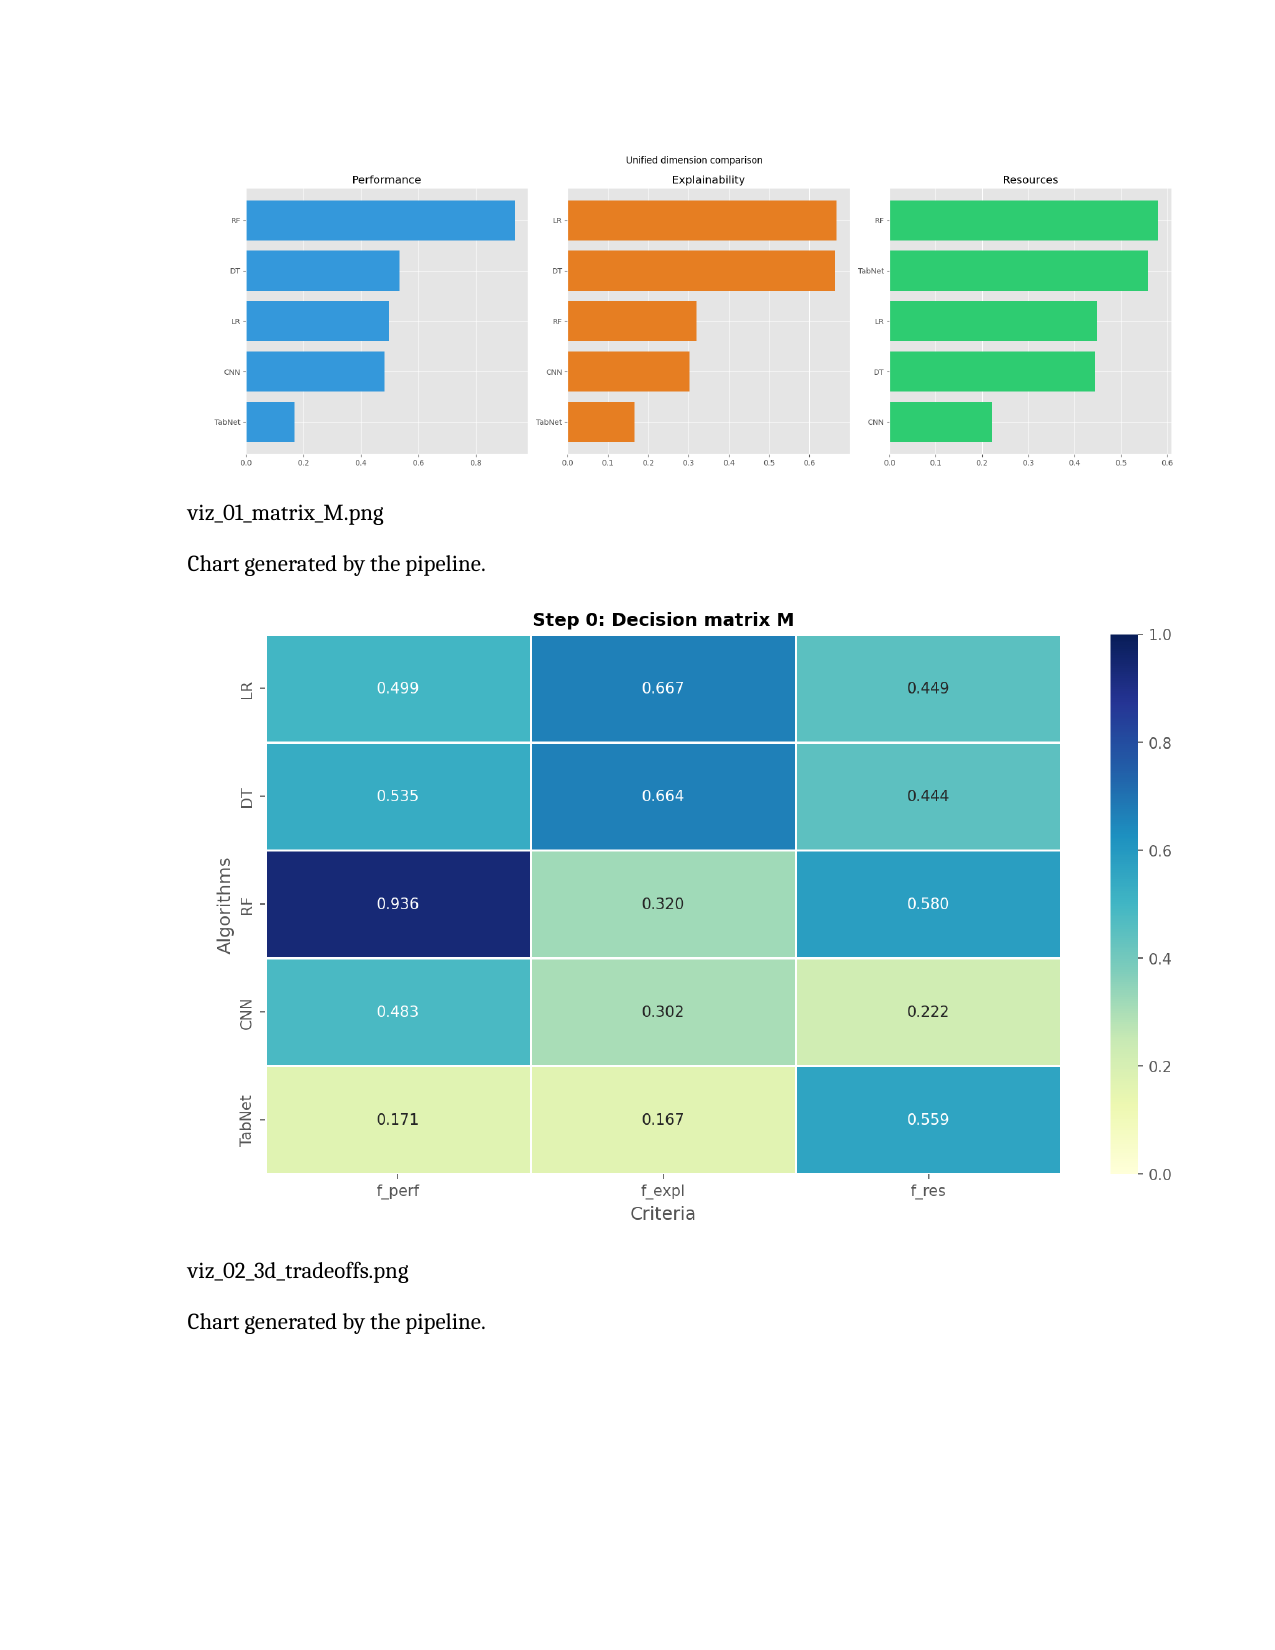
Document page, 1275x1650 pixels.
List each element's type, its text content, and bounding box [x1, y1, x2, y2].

picture [206, 150, 1182, 475]
picture [206, 601, 1182, 1233]
text Chart generated by the pipeline. [187, 551, 1087, 577]
text viz_01_matrix_M.png [187, 500, 1087, 526]
text Chart generated by the pipeline. [187, 1309, 1087, 1335]
text viz_02_3d_tradeoffs.png [187, 1258, 1087, 1284]
